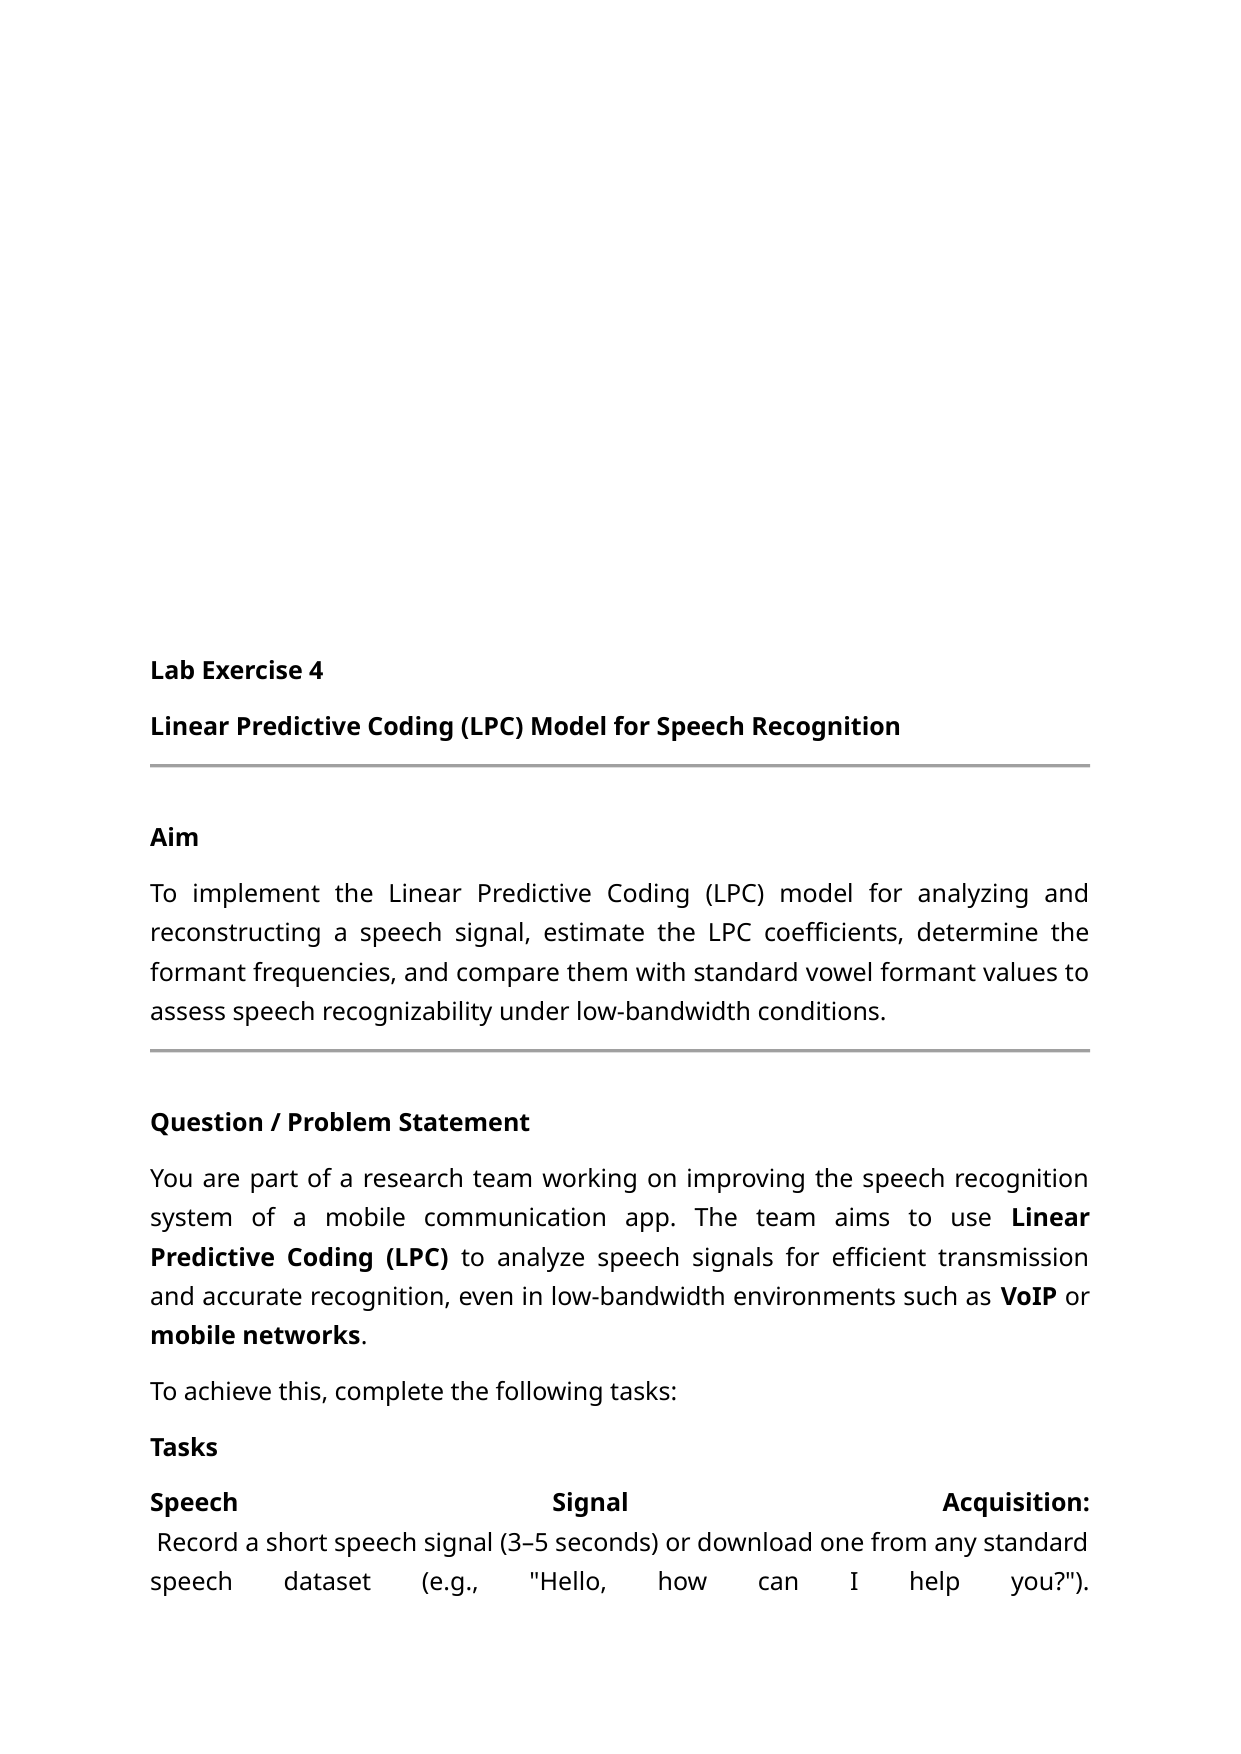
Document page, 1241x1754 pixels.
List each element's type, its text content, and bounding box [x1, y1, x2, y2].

text Linear Predictive Coding (LPC) Model for Speech Recognition [150, 708, 1090, 742]
text To achieve this, complete the following tasks: [150, 1373, 1090, 1407]
text You are part of a research team working on improving the speech recognition system of a mobile communication app. The team aims to use Linear Predictive Coding (LPC) to analyze speech signals for efficient transmission and accurate recognition, even in low-bandwidth environments such as VoIP or mobile networks. [150, 1161, 1090, 1352]
text Tasks [150, 1429, 1090, 1463]
text To implement the Linear Predictive Coding (LPC) model for analyzing and reconstructing a speech signal, estimate the LPC coefficients, determine the formant frequencies, and compare them with standard vowel formant values to assess speech recognizability under low-bandwidth conditions. [150, 876, 1090, 1027]
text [150, 1485, 1090, 1597]
text Aim [150, 820, 1090, 854]
text Question / Problem Statement [150, 1105, 1090, 1139]
text Lab Exercise 4 [150, 652, 1090, 687]
